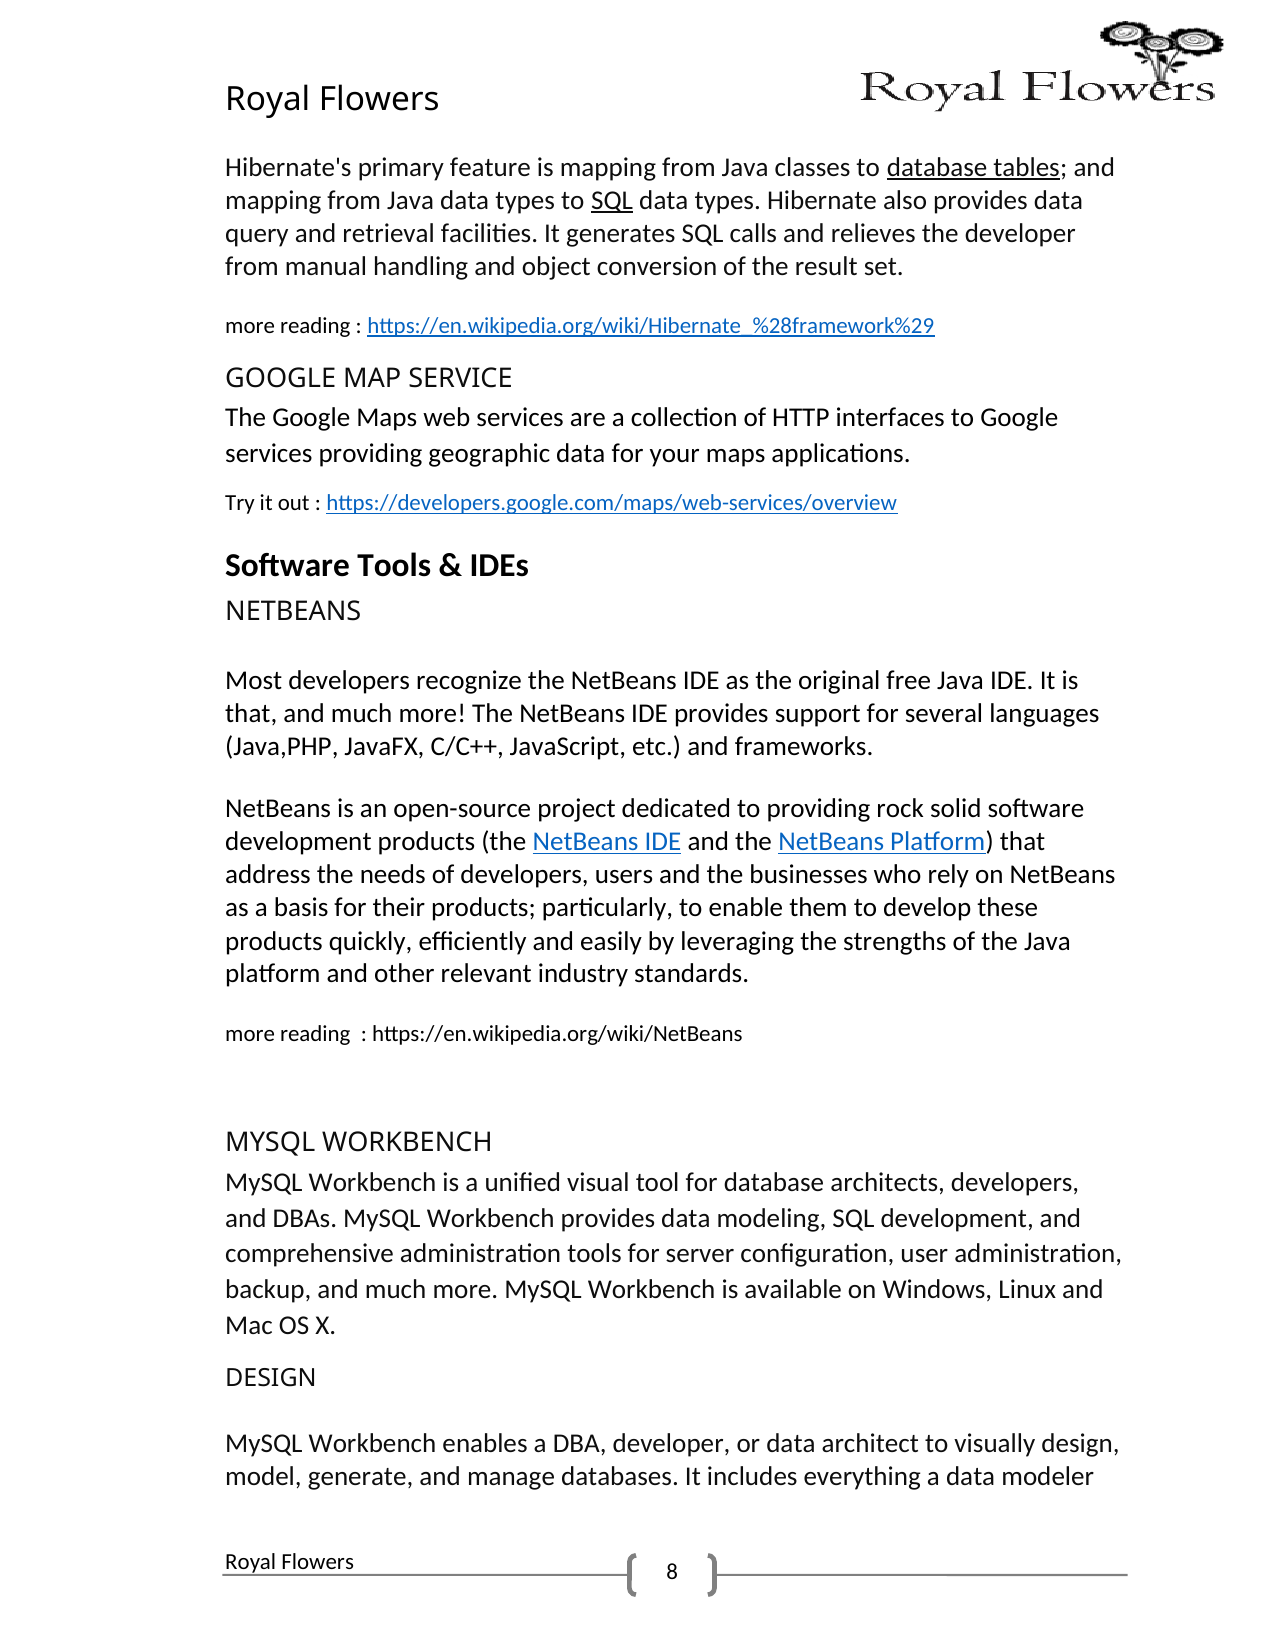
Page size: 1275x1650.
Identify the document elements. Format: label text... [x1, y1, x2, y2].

text more reading : https://en.wikipedia.org/wiki/Hibernate_%28framework%29 [225, 311, 1125, 339]
text Hibernate's primary feature is mapping from Java classes to database tables; and mapping from Java data types to SQL data types. Hibernate also provides data query and retrieval facilities. It generates SQL calls and relieves the developer from manual handling and object conversion of the result set. [225, 150, 1125, 282]
subtitle DESIGN [225, 1360, 1125, 1394]
text MySQL Workbench is a unified visual tool for database architects, developers, and DBAs. MySQL Workbench provides data modeling, SQL development, and comprehensive administration tools for server configuration, user administration, backup, and much more. MySQL Workbench is available on Windows, Linux and Mac OS X. [225, 1165, 1125, 1341]
text The Google Maps web services are a collection of HTTP interfaces to Google services providing geographic data for your maps applications. [225, 401, 1125, 469]
subtitle MYSQL WORKBENCH [225, 1123, 1125, 1160]
subtitle GOOGLE MAP SERVICE [225, 358, 1125, 395]
subtitle Software Tools & IDEs [225, 544, 1125, 584]
subtitle NETBEANS [225, 592, 1125, 629]
text Try it out : https://developers.google.com/maps/web-services/overview [225, 488, 1125, 516]
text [225, 1426, 1125, 1492]
text NetBeans is an open-source project dedicated to providing rock solid software development products (the NetBeans IDE and the NetBeans Platform) that address the needs of developers, users and the businesses who rely on NetBeans as a basis for their products; particularly, to enable them to develop these products quickly, efficiently and easily by leveraging the strengths of the Java platform and other relevant industry standards. [225, 792, 1125, 990]
picture [856, 18, 1224, 132]
text Most developers recognize the NetBeans IDE as the original free Java IDE. It is that, and much more! The NetBeans IDE provides support for several languages (Java,PHP, JavaFX, C/C++, JavaScript, etc.) and frameworks. [225, 663, 1125, 762]
text more reading : https://en.wikipedia.org/wiki/NetBeans [225, 1019, 1125, 1047]
